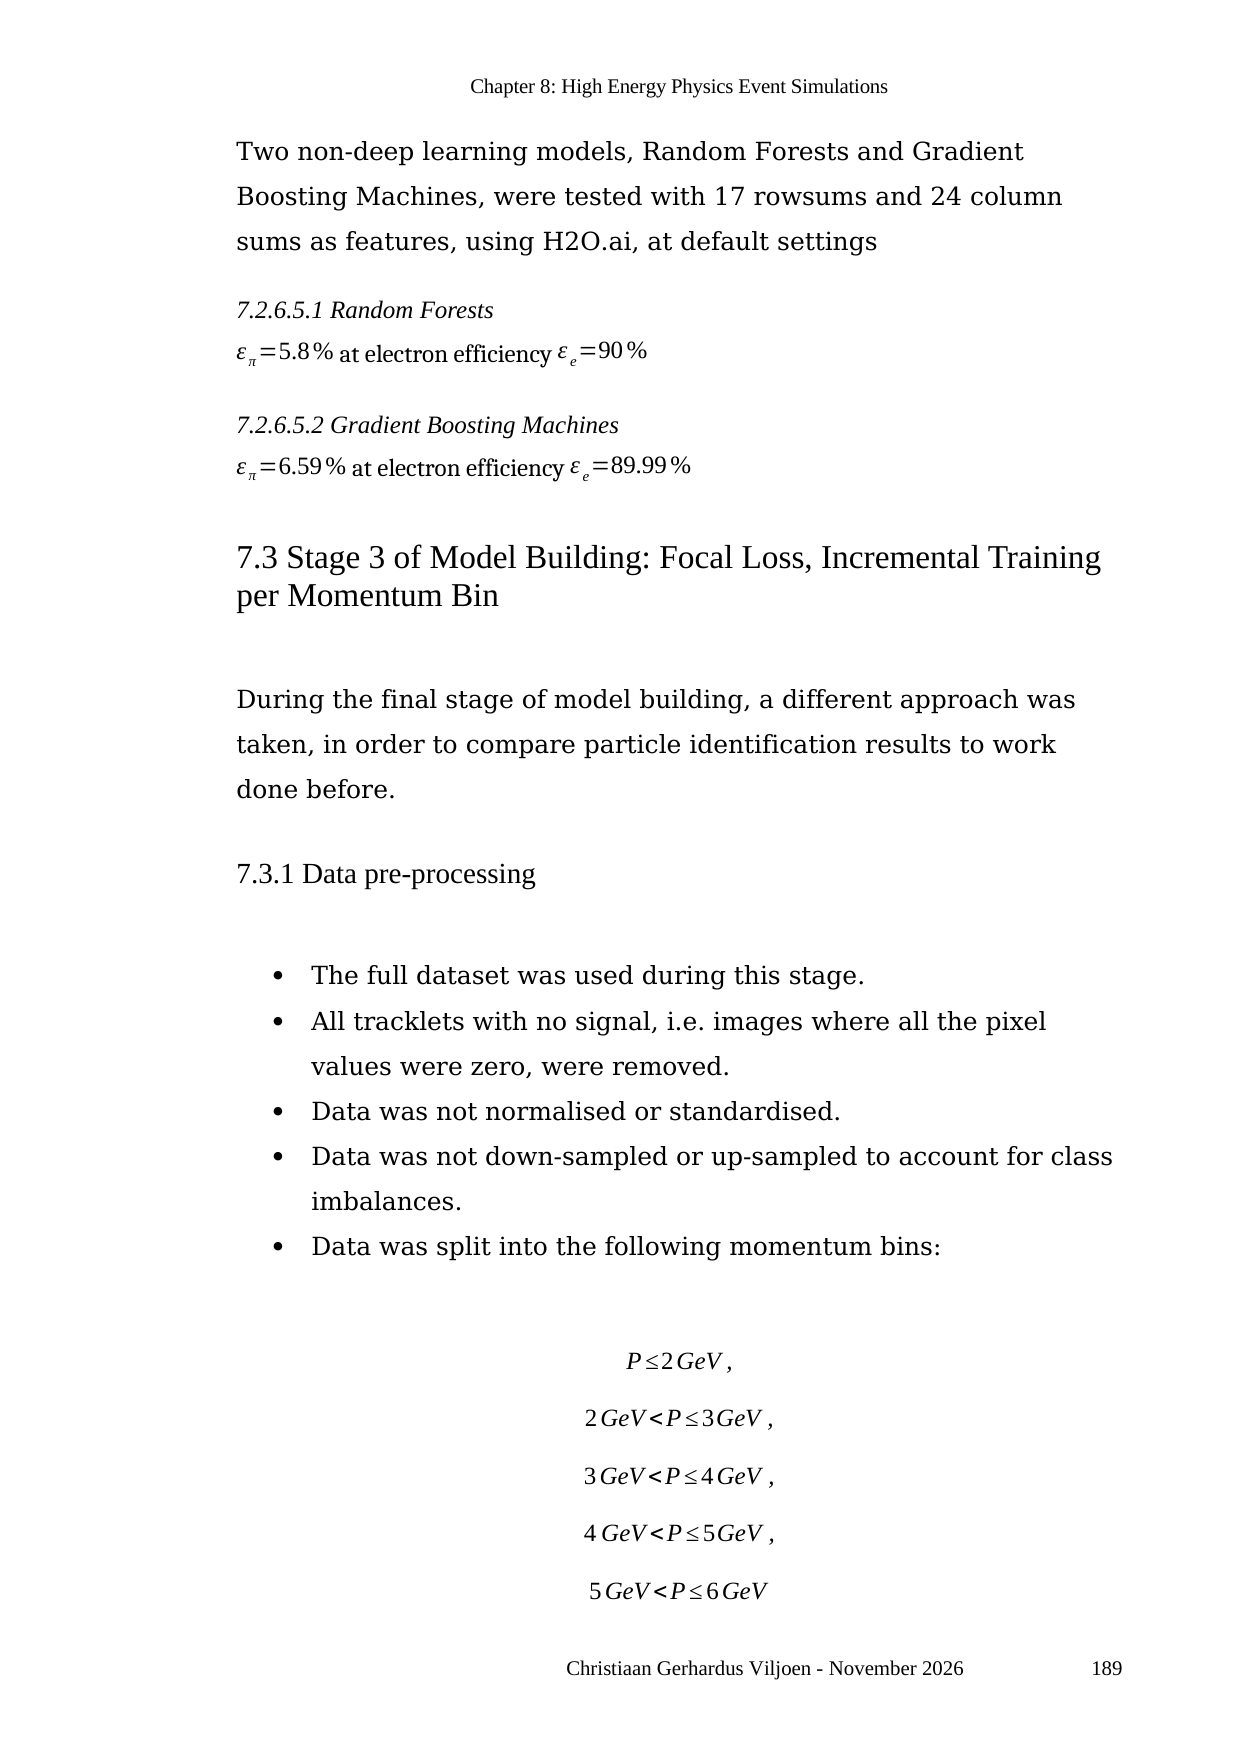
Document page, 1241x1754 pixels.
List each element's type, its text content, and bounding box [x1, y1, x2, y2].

list Data was not down-sampled or up-sampled to account for class imbalances. [274, 1141, 1122, 1216]
list Data was not normalised or standardised. [274, 1096, 1122, 1126]
list All tracklets with no signal, i.e. images where all the pixel values were zero, were removed. [274, 1005, 1122, 1081]
subtitle Stage 3 of Model Building: Focal Loss, Incremental Training per Momentum Bin [236, 537, 1122, 614]
list The full dataset was used during this stage. [274, 960, 1122, 990]
list Data was split into the following momentum bins: [274, 1231, 1122, 1261]
text Two non-deep learning models, Random Forests and Gradient Boosting Machines, were tested with 17 rowsums and 24 column sums as features, using H2O.ai, at default settings [236, 135, 1122, 255]
text During the final stage of model building, a different approach was taken, in order to compare particle identification results to work done before. [236, 684, 1122, 804]
subtitle Random Forests [236, 295, 1122, 324]
subtitle Data pre-processing [236, 856, 1122, 890]
text at electron efficiency [236, 337, 1122, 371]
text at electron efficiency [236, 451, 1122, 485]
subtitle Gradient Boosting Machines [236, 410, 1122, 439]
